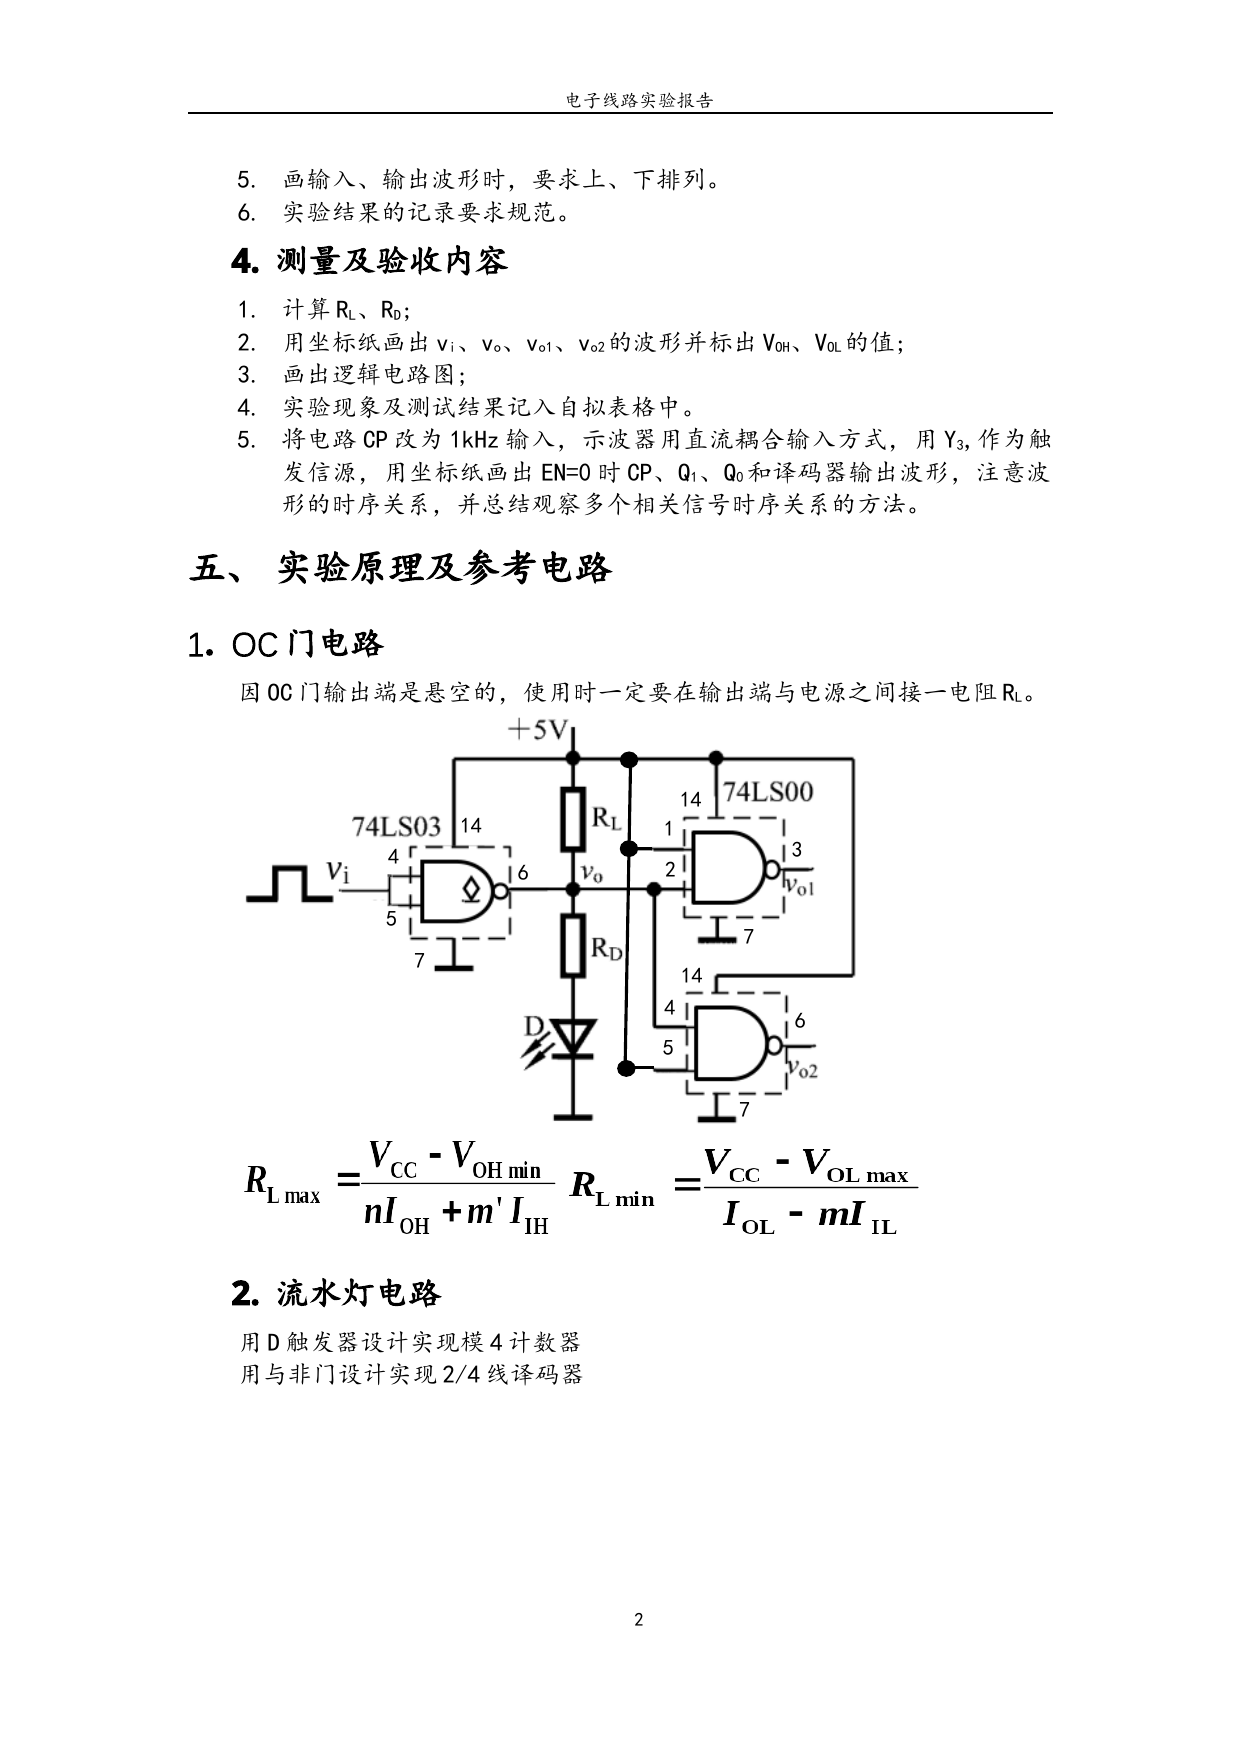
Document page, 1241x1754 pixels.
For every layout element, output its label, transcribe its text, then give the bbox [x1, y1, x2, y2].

list 用坐标纸画出vi、vo、vo1、vo2的波形并标出VOH、VOL的值; [237, 324, 1053, 357]
list 实验结果的记录要求规范。 [237, 194, 1053, 227]
subtitle 实验原理及参考电路 [187, 532, 1053, 597]
list 实验现象及测试结果记入自拟表格中。 [237, 389, 1053, 422]
subtitle OC门电路 [187, 609, 1053, 674]
list 计算RL、RD; [237, 292, 1053, 324]
list 画出逻辑电路图; [237, 357, 1053, 389]
text 因OC门输出端是悬空的，使用时一定要在输出端与电源之间接一电阻RL。 [187, 674, 1053, 707]
list 画输入、输出波形时，要求上、下排列。 [237, 162, 1053, 194]
text 用D触发器设计实现模4计数器 [187, 1324, 1053, 1357]
subtitle 测量及验收内容 [231, 227, 1053, 292]
subtitle 流水灯电路 [231, 1259, 1053, 1324]
list 将电路CP改为1kHz输入，示波器用直流耦合输入方式，用Y3,作为触发信源，用坐标纸画出EN=0时CP、Q1、Q0和译码器输出波形，注意波形的时序关系，并总结观察多个相关信号时序关系的方法。 [237, 422, 1053, 519]
text 用与非门设计实现2/4线译码器 [187, 1357, 1053, 1389]
